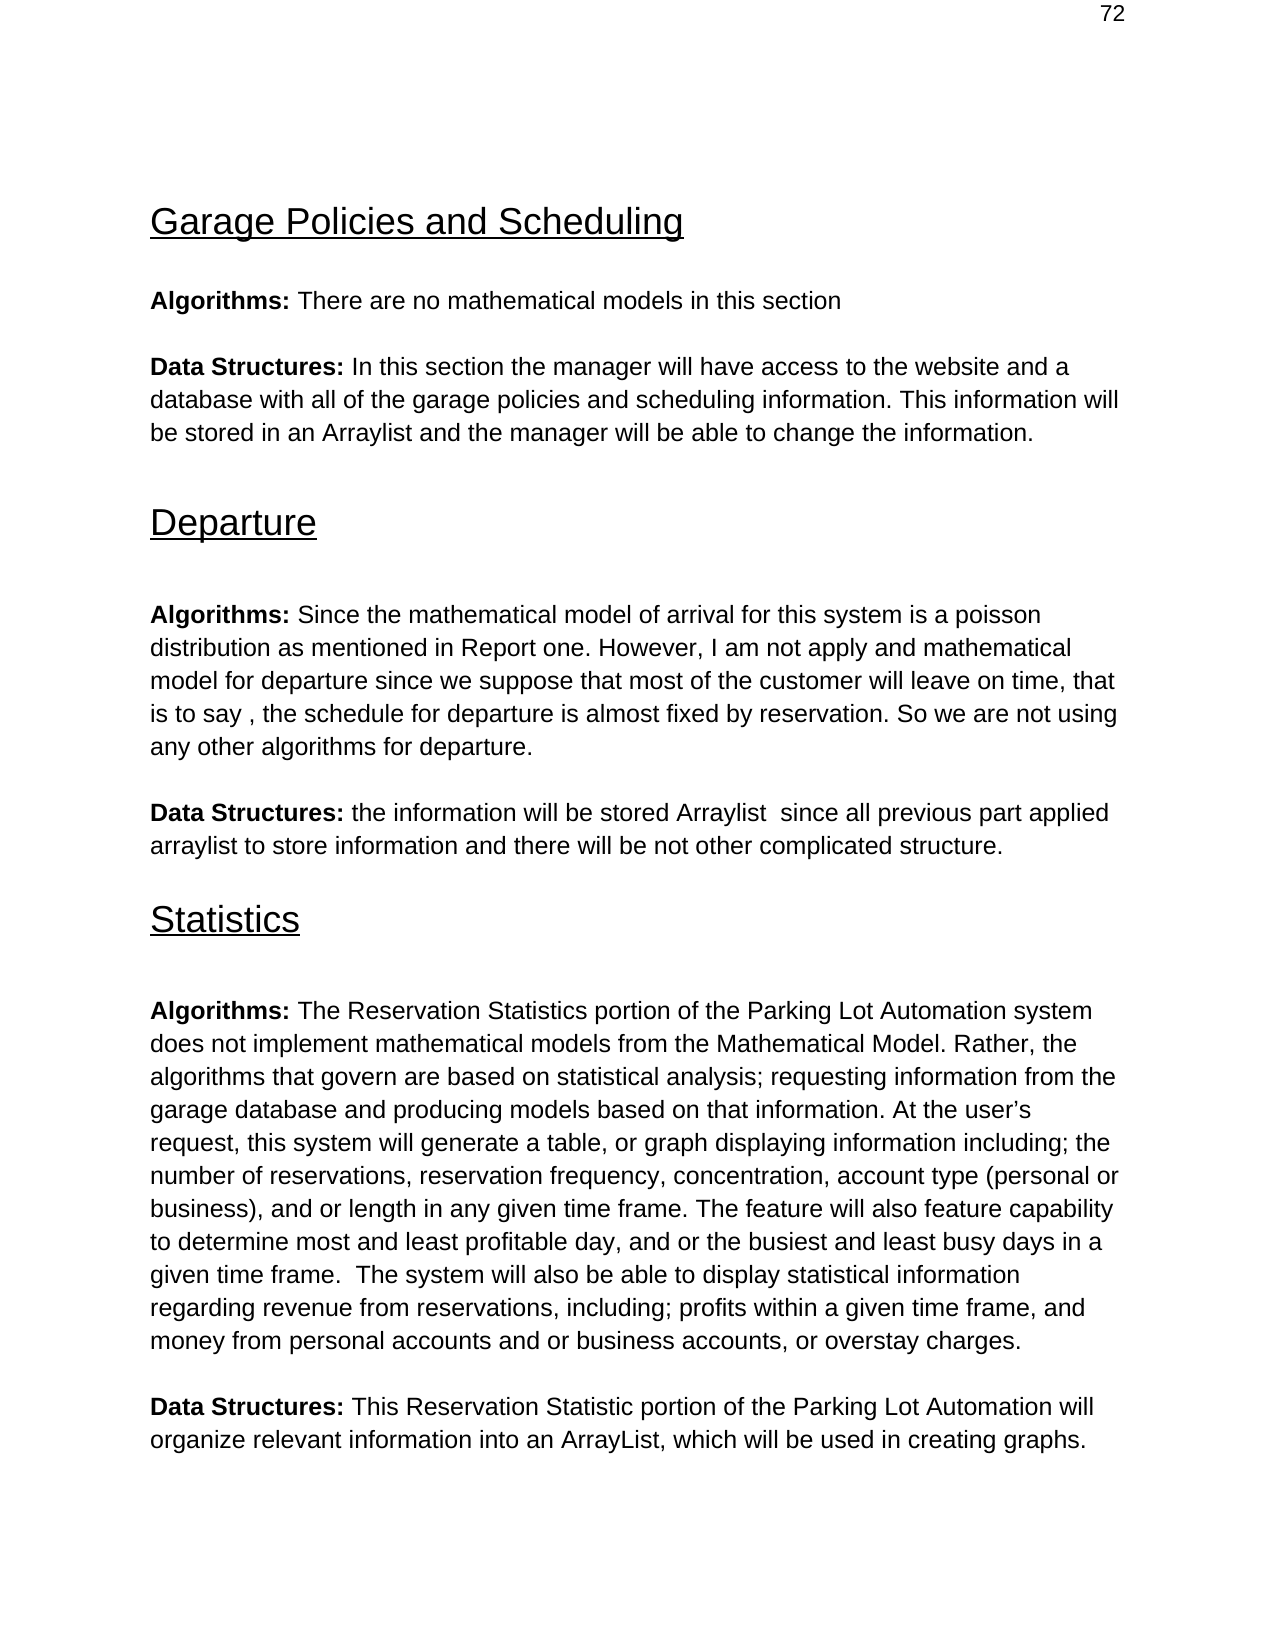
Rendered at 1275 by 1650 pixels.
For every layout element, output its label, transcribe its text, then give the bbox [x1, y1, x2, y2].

text Algorithms: The Reservation Statistics portion of the Parking Lot Automation system does not implement mathematical models from the Mathematical Model. Rather, the algorithms that govern are based on statistical analysis; requesting information from the garage database and producing models based on that information. At the user’s request, this system will generate a table, or graph displaying information including; the number of reservations, reservation frequency, concentration, account type (personal or business), and or length in any given time frame. The feature will also feature capability to determine most and least profitable day, and or the busiest and least busy days in a given time frame. The system will also be able to display statistical information regarding revenue from reservations, including; profits within a given time frame, and money from personal accounts and or business accounts, or overstay charges. [150, 996, 1125, 1355]
text Algorithms: There are no mathematical models in this section [150, 286, 1125, 314]
text Statistics [150, 897, 1125, 940]
text Data Structures: This Reservation Statistic portion of the Parking Lot Automation will organize relevant information into an ArrayList, which will be used in creating graphs. [150, 1392, 1125, 1454]
text Data Structures: In this section the manager will have access to the website and a database with all of the garage policies and scheduling information. This information will be stored in an Arraylist and the manager will be able to change the information. [150, 352, 1125, 447]
text Garage Policies and Scheduling [150, 199, 1125, 243]
text Algorithms: Since the mathematical model of arrival for this system is a poisson distribution as mentioned in Report one. However, I am not apply and mathematical model for departure since we suppose that most of the customer will leave on time, that is to say , the schedule for departure is almost fixed by reservation. So we are not using any other algorithms for departure. [150, 600, 1125, 761]
text Data Structures: the information will be stored Arraylist since all previous part applied arraylist to store information and there will be not other complicated structure. [150, 798, 1125, 859]
text Departure [150, 501, 1125, 544]
